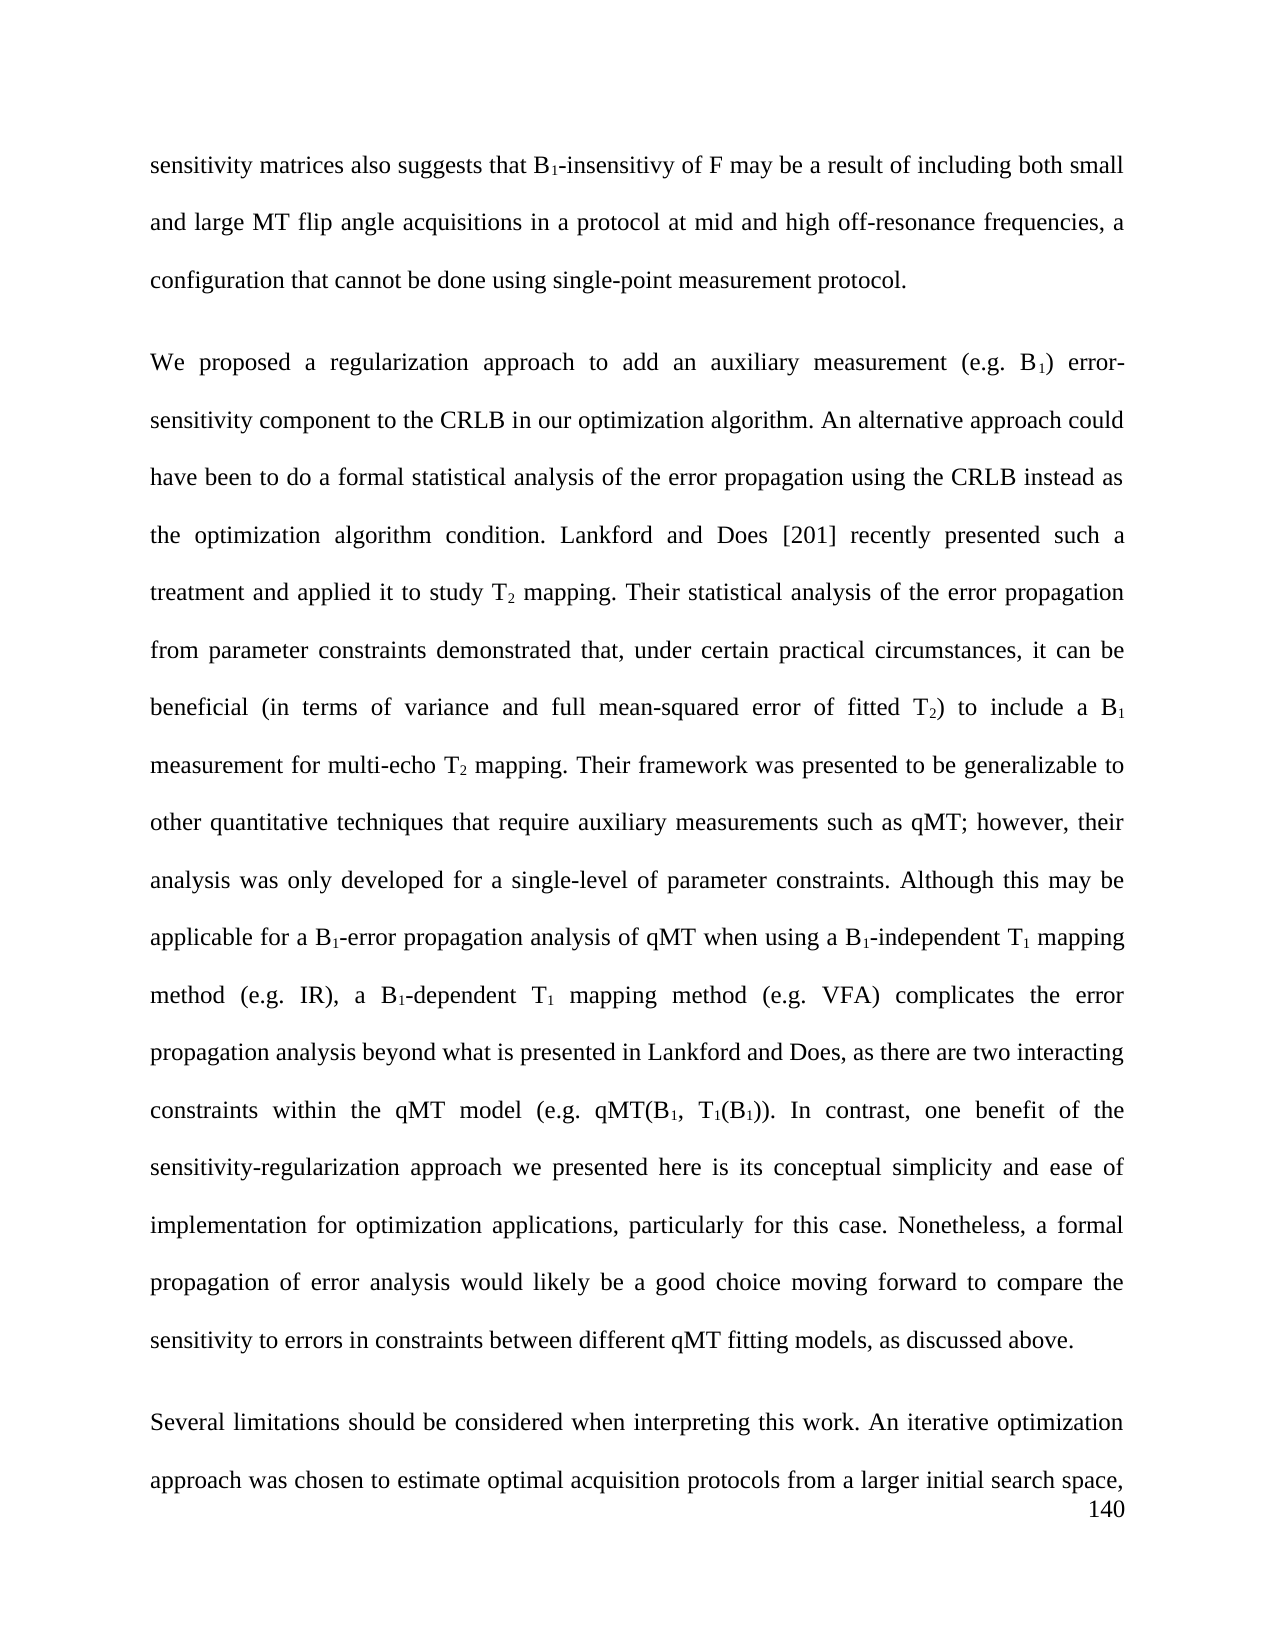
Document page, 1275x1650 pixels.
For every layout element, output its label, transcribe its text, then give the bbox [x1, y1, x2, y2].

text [150, 150, 1125, 294]
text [150, 1407, 1125, 1494]
text We proposed a regularization approach to add an auxiliary measurement (e.g. B1) error-sensitivity component to the CRLB in our optimization algorithm. An alternative approach could have been to do a formal statistical analysis of the error propagation using the CRLB instead as the optimization algorithm condition. Lankford and Does [201] recently presented such a treatment and applied it to study T2 mapping. Their statistical analysis of the error propagation from parameter constraints demonstrated that, under certain practical circumstances, it can be beneficial (in terms of variance and full mean-squared error of fitted T2) to include a B1 measurement for multi-echo T2 mapping. Their framework was presented to be generalizable to other quantitative techniques that require auxiliary measurements such as qMT; however, their analysis was only developed for a single-level of parameter constraints. Although this may be applicable for a B1-error propagation analysis of qMT when using a B1-independent T1 mapping method (e.g. IR), a B1-dependent T1 mapping method (e.g. VFA) complicates the error propagation analysis beyond what is presented in Lankford and Does, as there are two interacting constraints within the qMT model (e.g. qMT(B1, T1(B1)). In contrast, one benefit of the sensitivity-regularization approach we presented here is its conceptual simplicity and ease of implementation for optimization applications, particularly for this case. Nonetheless, a formal propagation of error analysis would likely be a good choice moving forward to compare the sensitivity to errors in constraints between different qMT fitting models, as discussed above. [150, 347, 1125, 1354]
